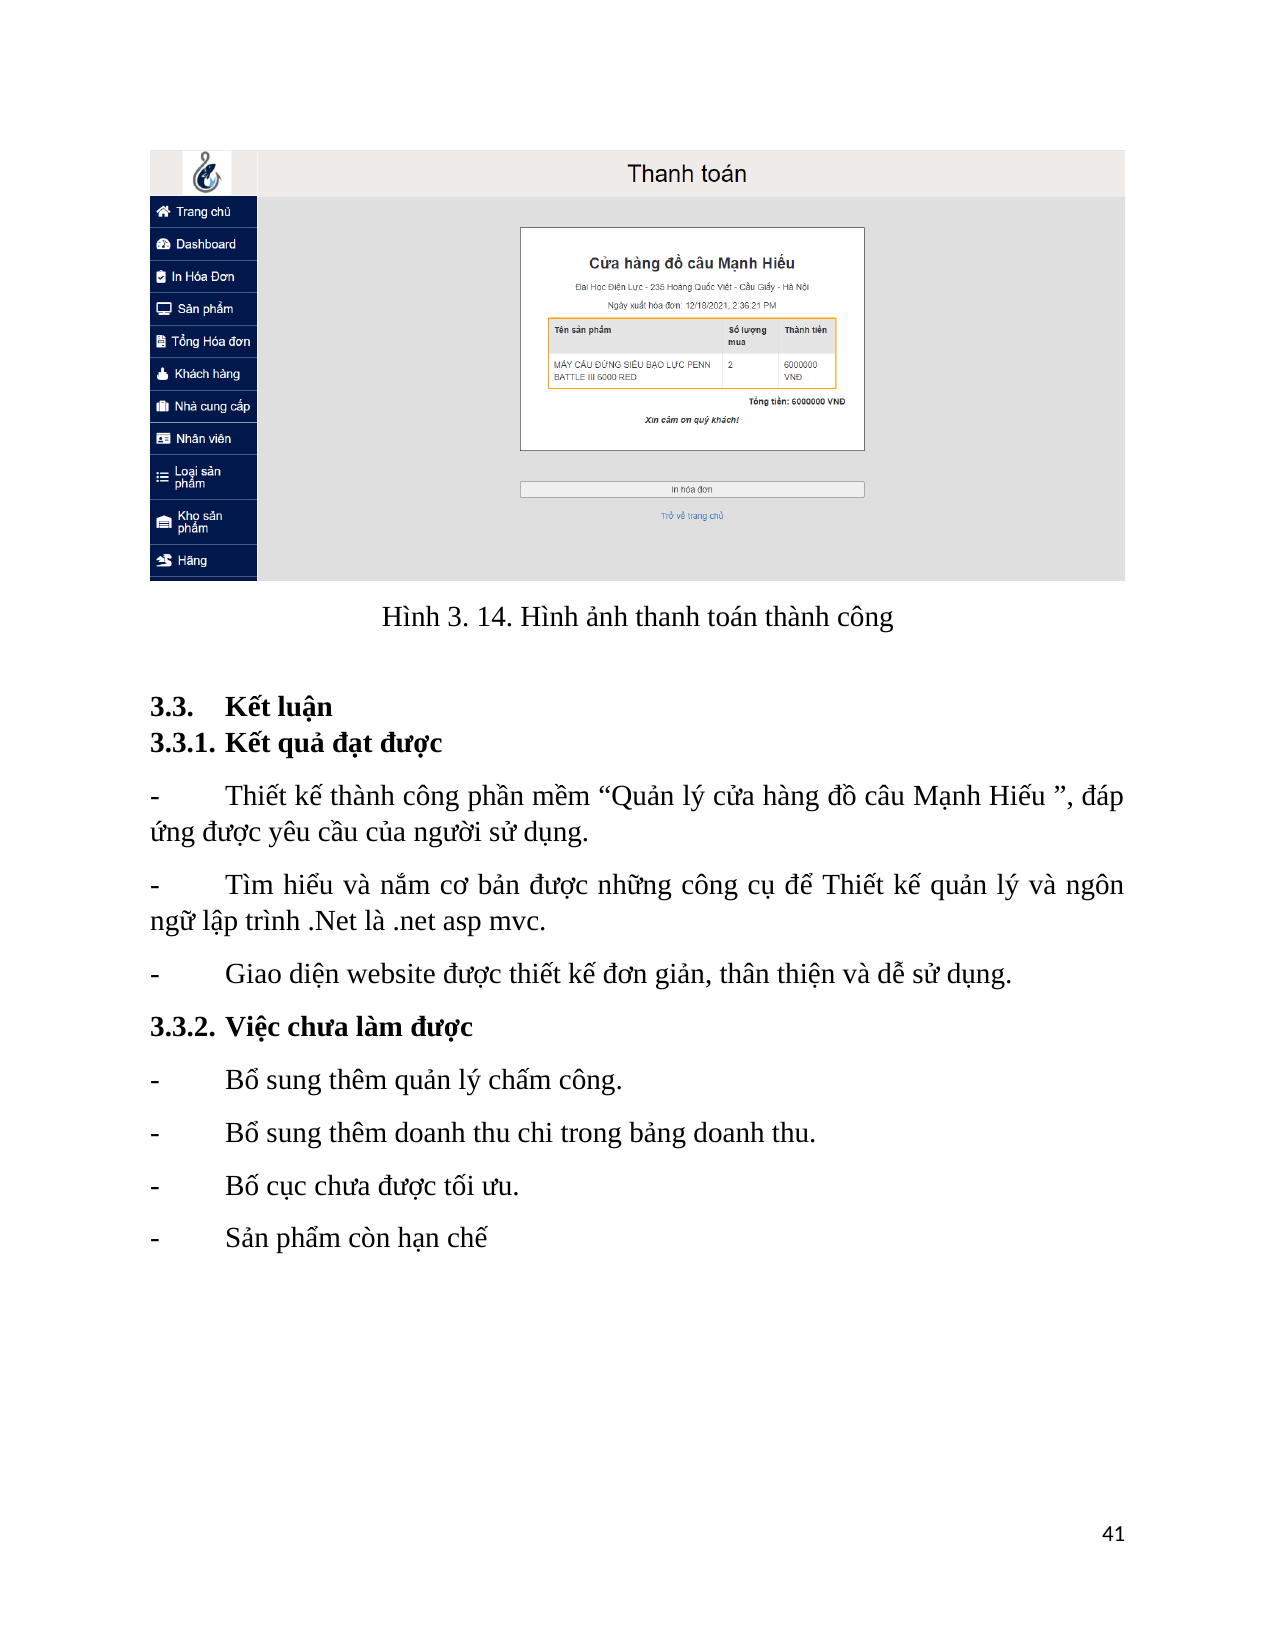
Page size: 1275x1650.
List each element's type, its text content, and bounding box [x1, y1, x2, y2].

text Hình 3. 14. Hình ảnh thanh toán thành công [150, 599, 1125, 633]
list Việc chưa làm được [150, 1009, 1125, 1043]
picture [150, 150, 1125, 581]
list Kết quả đạt được [150, 726, 1125, 759]
text - Tìm hiểu và nắm cơ bản được những công cụ để Thiết kế quản lý và ngôn ngữ lập trình .Net là .net asp mvc. [150, 867, 1125, 937]
text - Bổ sung thêm quản lý chấm công. [150, 1062, 1125, 1096]
text - Bố cục chưa được tối ưu. [150, 1168, 1125, 1201]
list Kết luận [150, 689, 1125, 723]
text - Thiết kế thành công phần mềm “Quản lý cửa hàng đồ câu Mạnh Hiếu ”, đáp ứng được yêu cầu của người sử dụng. [150, 778, 1125, 848]
text - Giao diện website được thiết kế đơn giản, thân thiện và dễ sử dụng. [150, 956, 1125, 990]
text - Sản phẩm còn hạn chế [150, 1220, 1125, 1254]
text - Bổ sung thêm doanh thu chi trong bảng doanh thu. [150, 1115, 1125, 1148]
